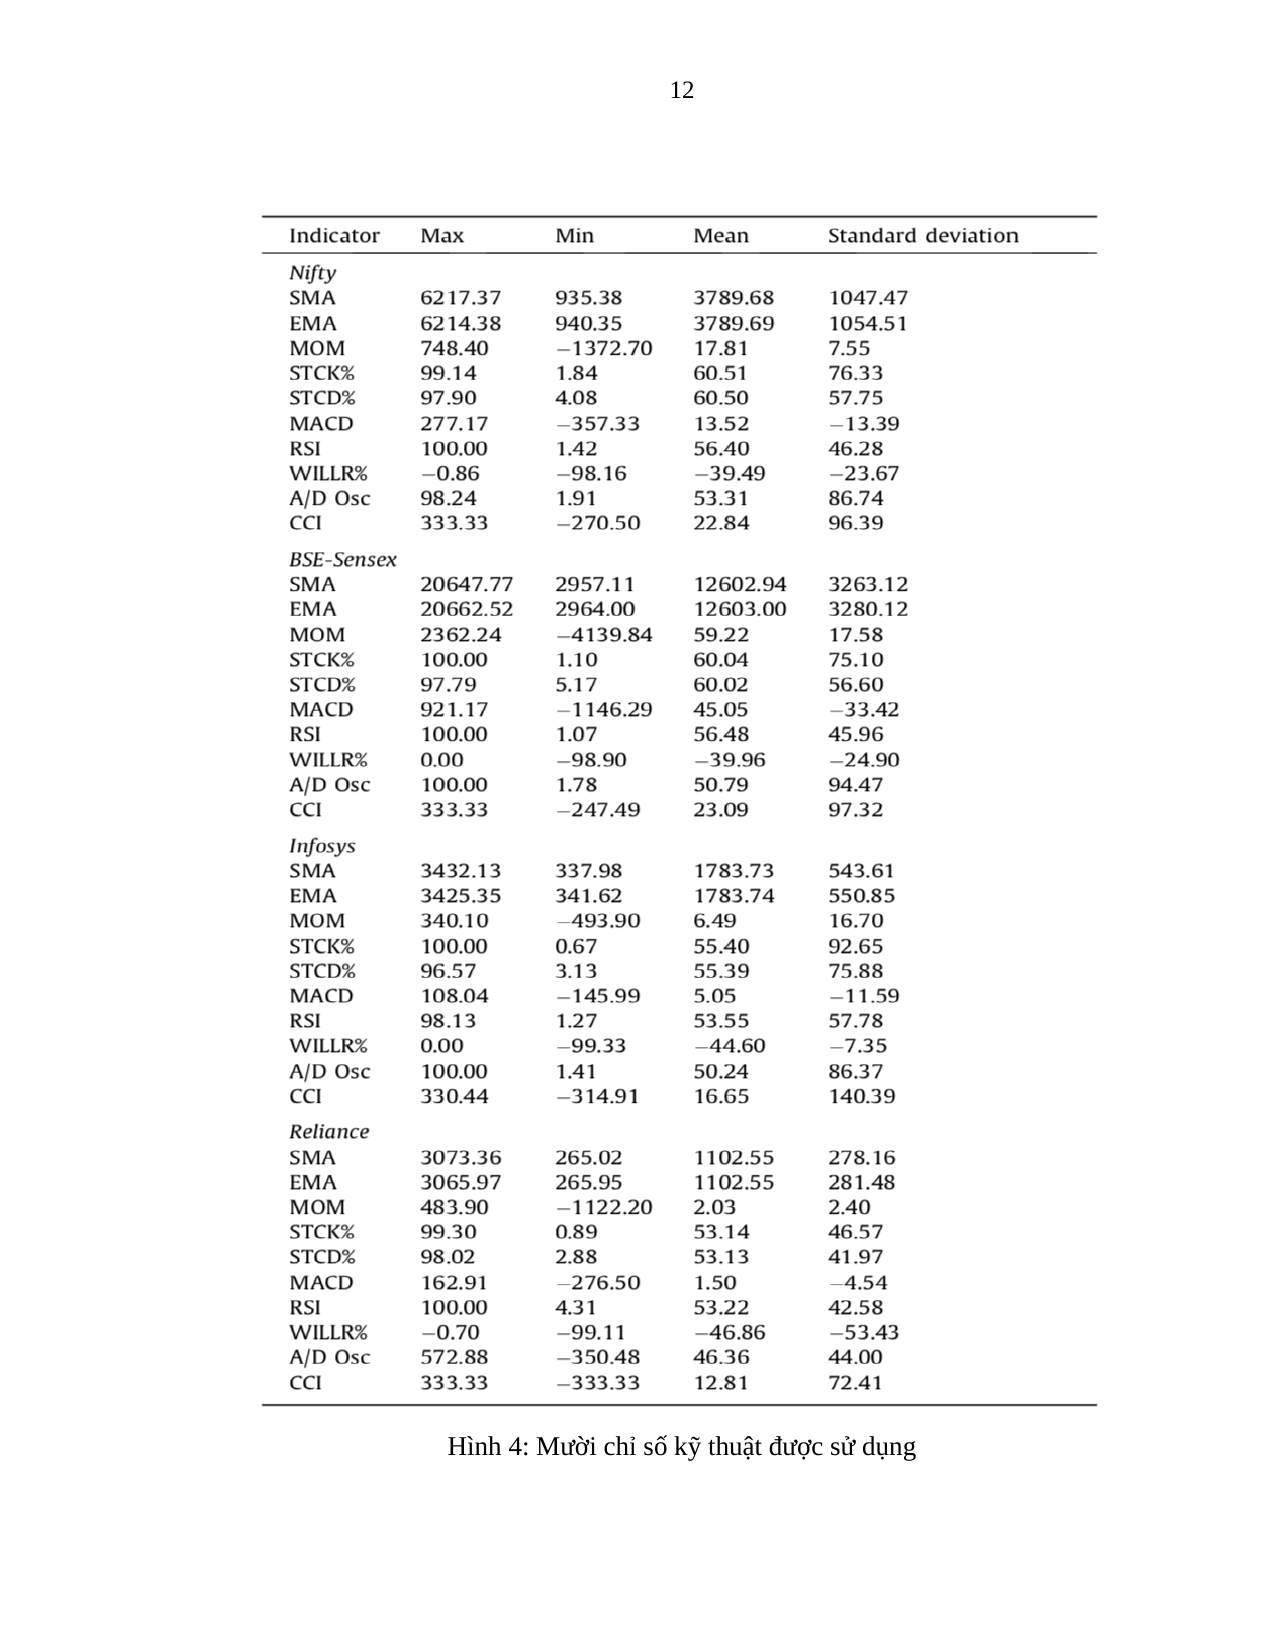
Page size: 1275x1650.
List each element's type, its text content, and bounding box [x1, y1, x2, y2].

picture [255, 206, 1108, 1411]
text Hình 4: Mười chỉ số kỹ thuật được sử dụng [207, 1430, 1157, 1461]
